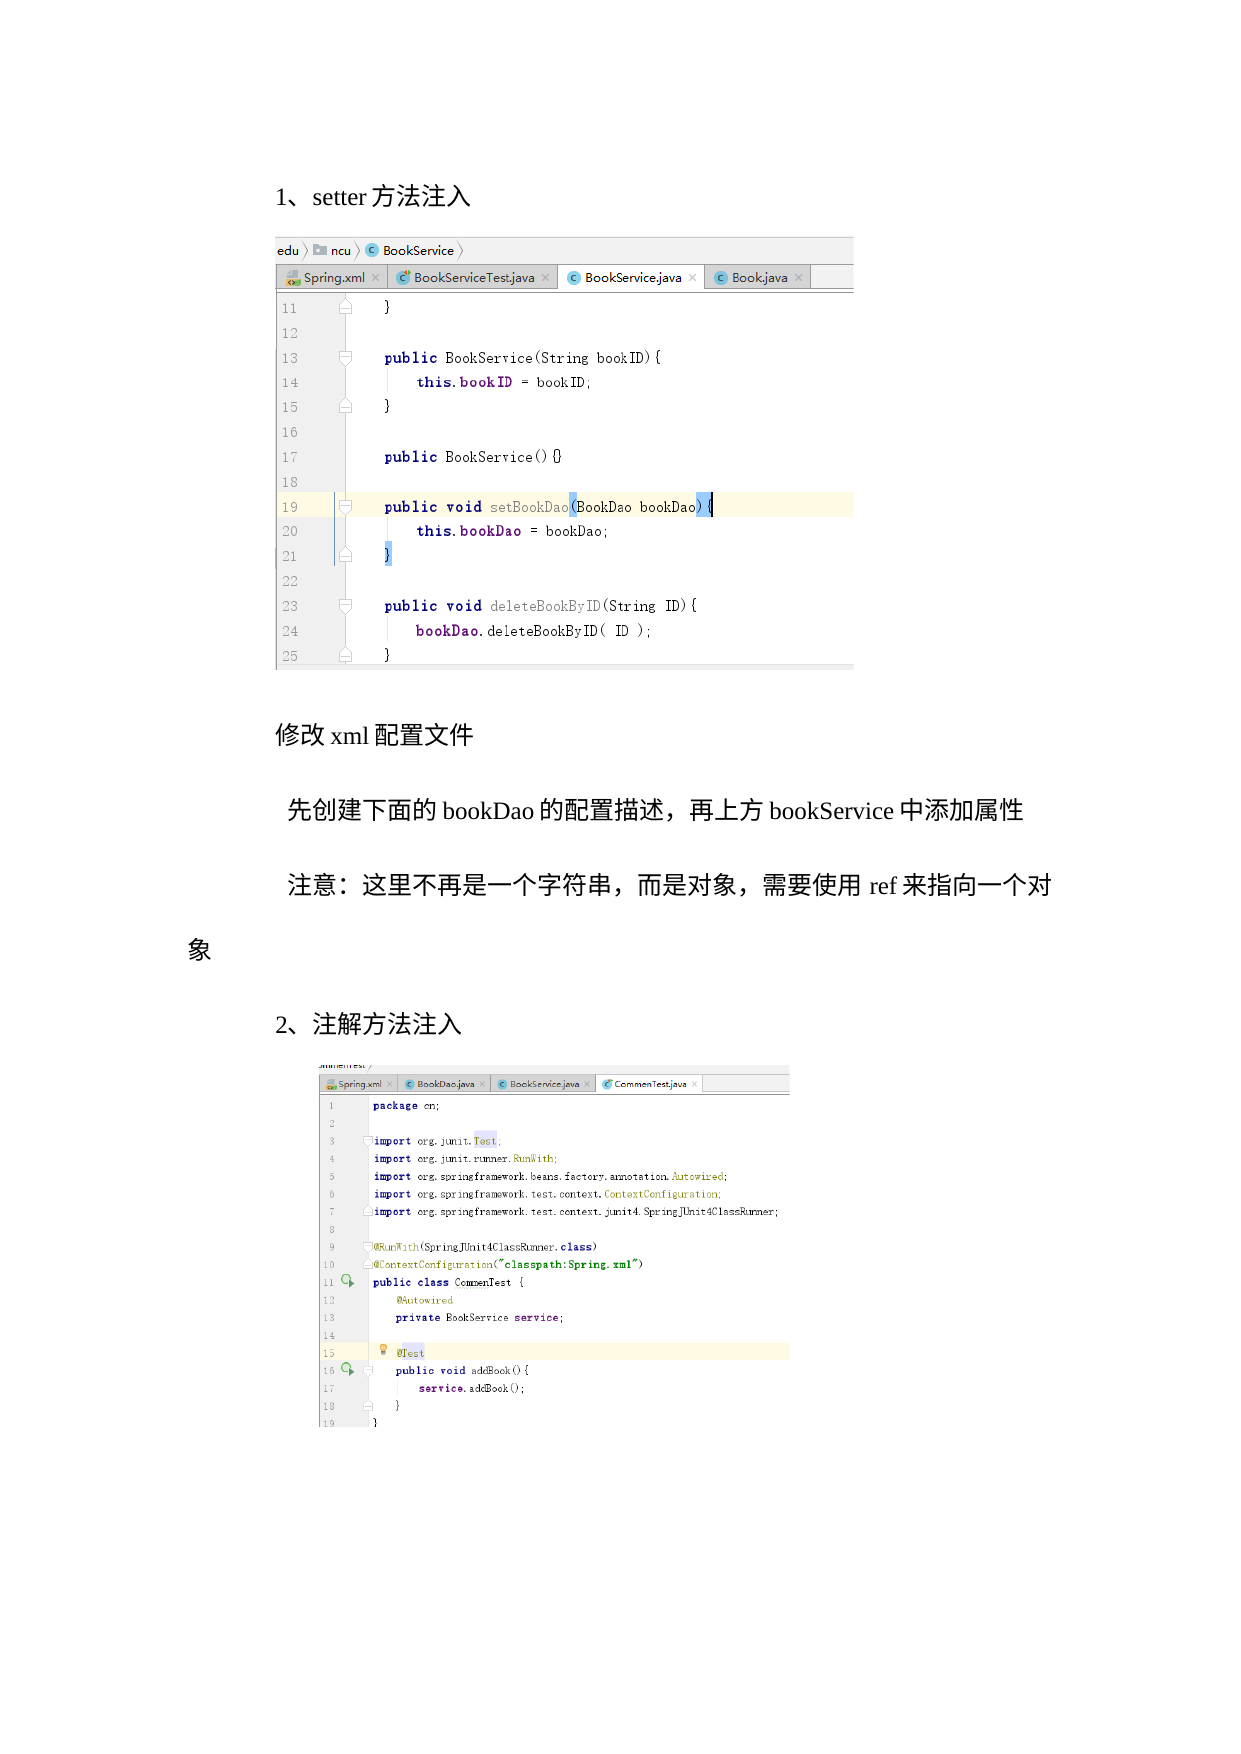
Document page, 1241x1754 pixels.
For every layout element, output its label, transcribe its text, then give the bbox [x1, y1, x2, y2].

picture [318, 1065, 790, 1427]
list 修改xml配置文件 [275, 701, 1053, 766]
text 1、setter方法注入 [231, 162, 1053, 227]
text 注意：这里不再是一个字符串，而是对象，需要使用ref来指向一个对象 [187, 851, 1053, 981]
text 先创建下面的bookDao的配置描述，再上方bookService中添加属性 [187, 776, 1053, 841]
picture [275, 236, 854, 670]
list 2、注解方法注入 [275, 990, 1053, 1055]
